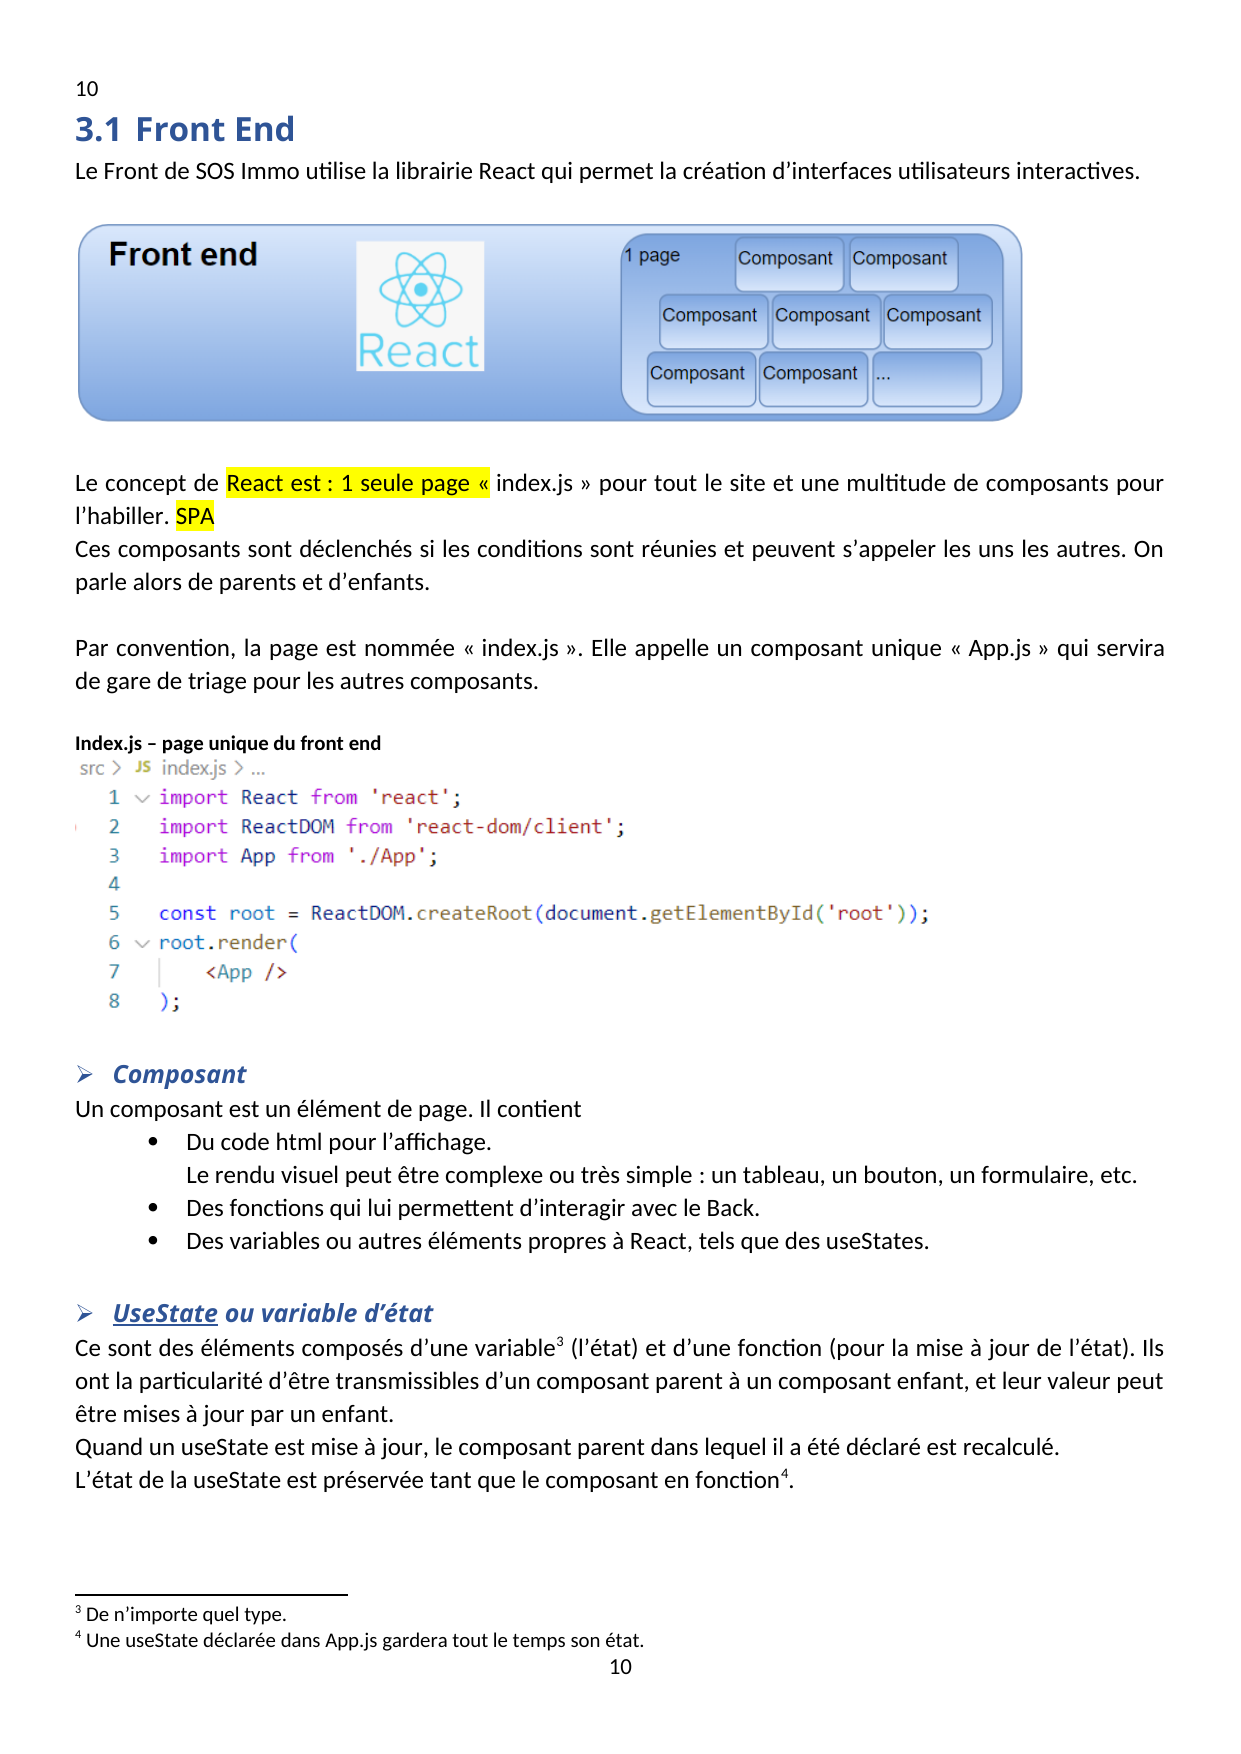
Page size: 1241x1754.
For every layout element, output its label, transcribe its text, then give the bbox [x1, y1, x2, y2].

picture [75, 758, 935, 1018]
subtitle Front End [75, 106, 1165, 151]
text L’état de la useState est préservée tant que le composant en fonction. [75, 1464, 1165, 1494]
list Des variables ou autres éléments propres à React, tels que des useStates. [149, 1225, 1165, 1256]
text Ce sont des éléments composés d’une variable (l’état) et d’une fonction (pour la mise à jour de l’état). Ils ont la particularité d’être transmissibles d’un composant parent à un composant enfant, et leur valeur peut être mises à jour par un enfant. [75, 1332, 1165, 1428]
list Du code html pour l’affichage. [149, 1127, 1165, 1157]
list Des fonctions qui lui permettent d’interagir avec le Back. [149, 1192, 1165, 1223]
text Le Front de SOS Immo utilise la librairie React qui permet la création d’interfaces utilisateurs interactives. [75, 155, 1165, 185]
subtitle UseState ou variable d’état [75, 1295, 1165, 1329]
text Le rendu visuel peut être complexe ou très simple : un tableau, un bouton, un formulaire, etc. [186, 1159, 1165, 1190]
subtitle Composant [75, 1057, 1165, 1091]
text Par convention, la page est nommée « index.js ». Elle appelle un composant unique « App.js » qui servira de gare de triage pour les autres composants. [75, 632, 1165, 695]
text Ces composants sont déclenchés si les conditions sont réunies et peuvent s’appeler les uns les autres. On parle alors de parents et d’enfants. [75, 533, 1165, 597]
text Index.js – page unique du front end [75, 731, 1165, 756]
text Un composant est un élément de page. Il contient [75, 1094, 1165, 1124]
text Le concept de React est : 1 seule page « index.js » pour tout le site et une multitude de composants pour l’habiller. SPA [75, 467, 1165, 531]
picture [75, 220, 1028, 427]
text Quand un useState est mise à jour, le composant parent dans lequel il a été déclaré est recalculé. [75, 1431, 1165, 1461]
